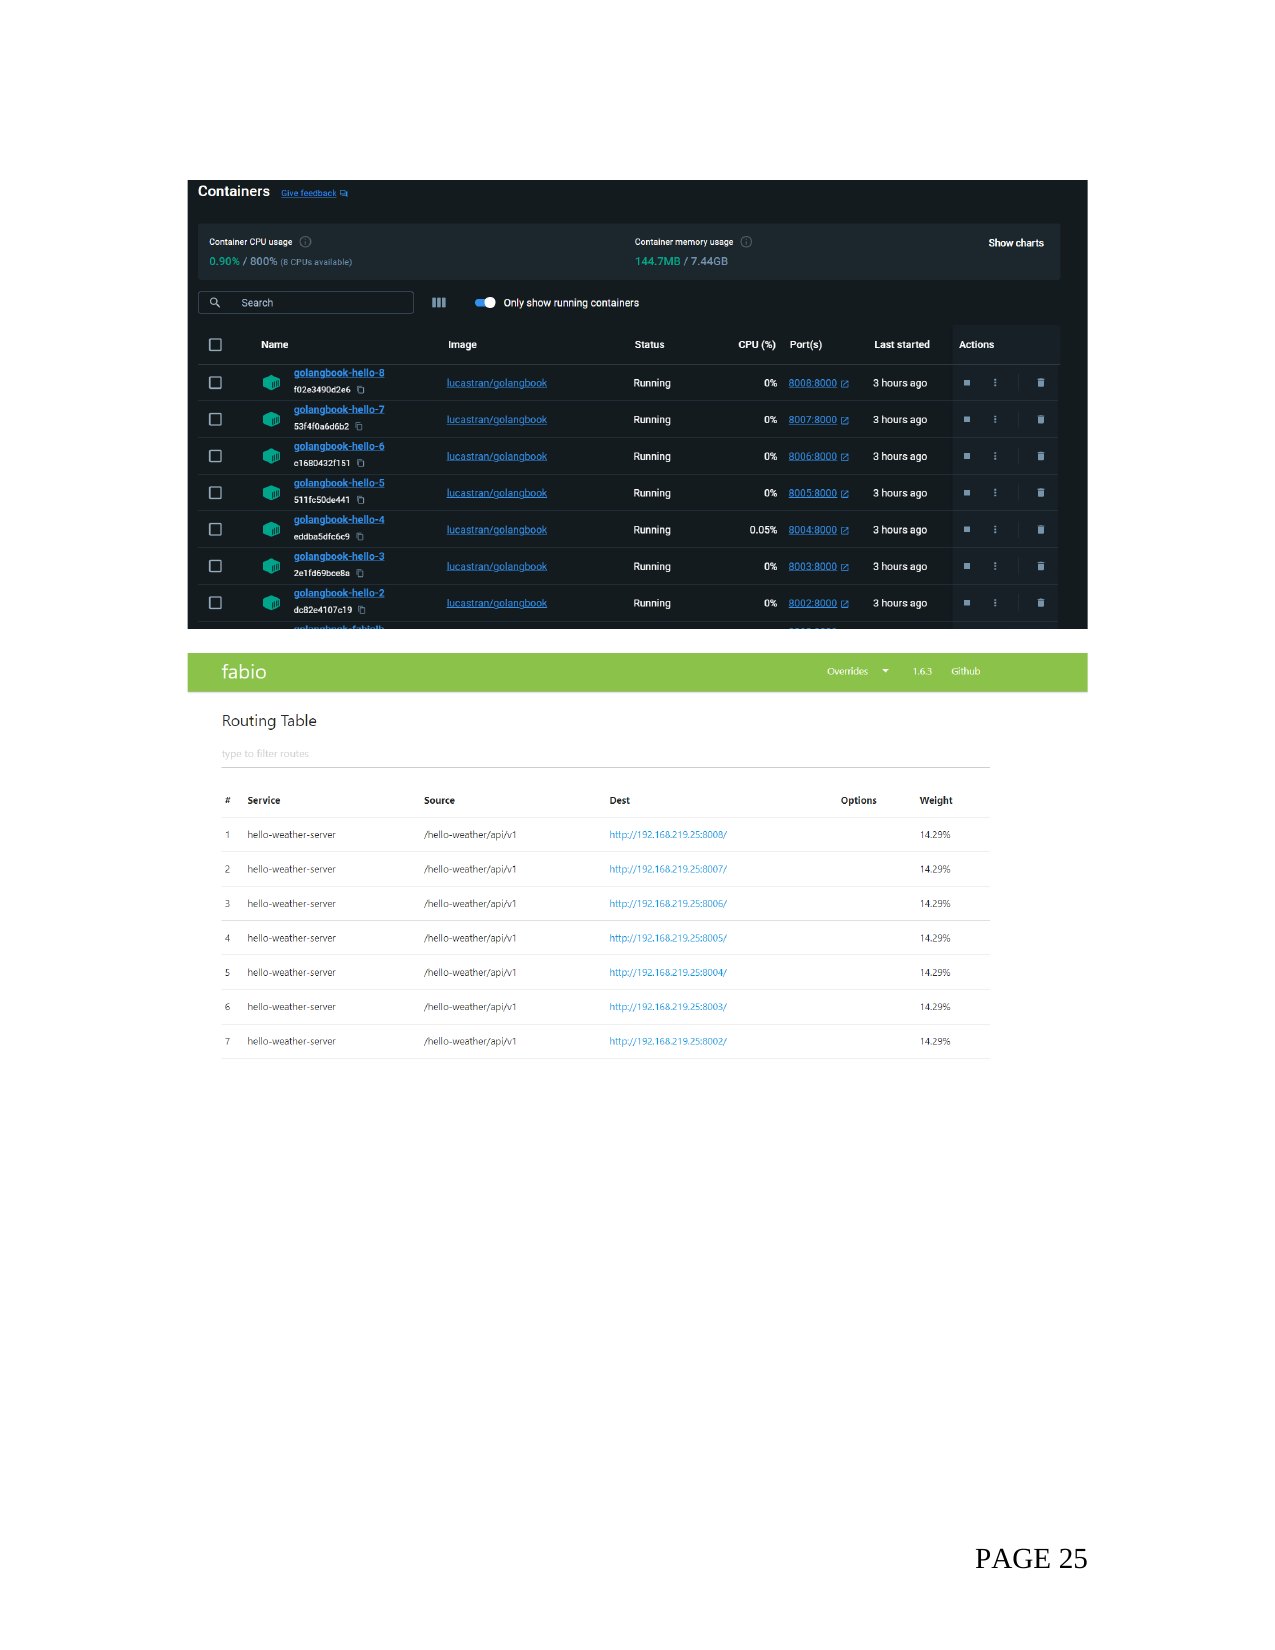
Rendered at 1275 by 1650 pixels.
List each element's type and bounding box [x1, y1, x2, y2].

picture [187, 180, 1088, 629]
picture [187, 653, 1088, 1069]
